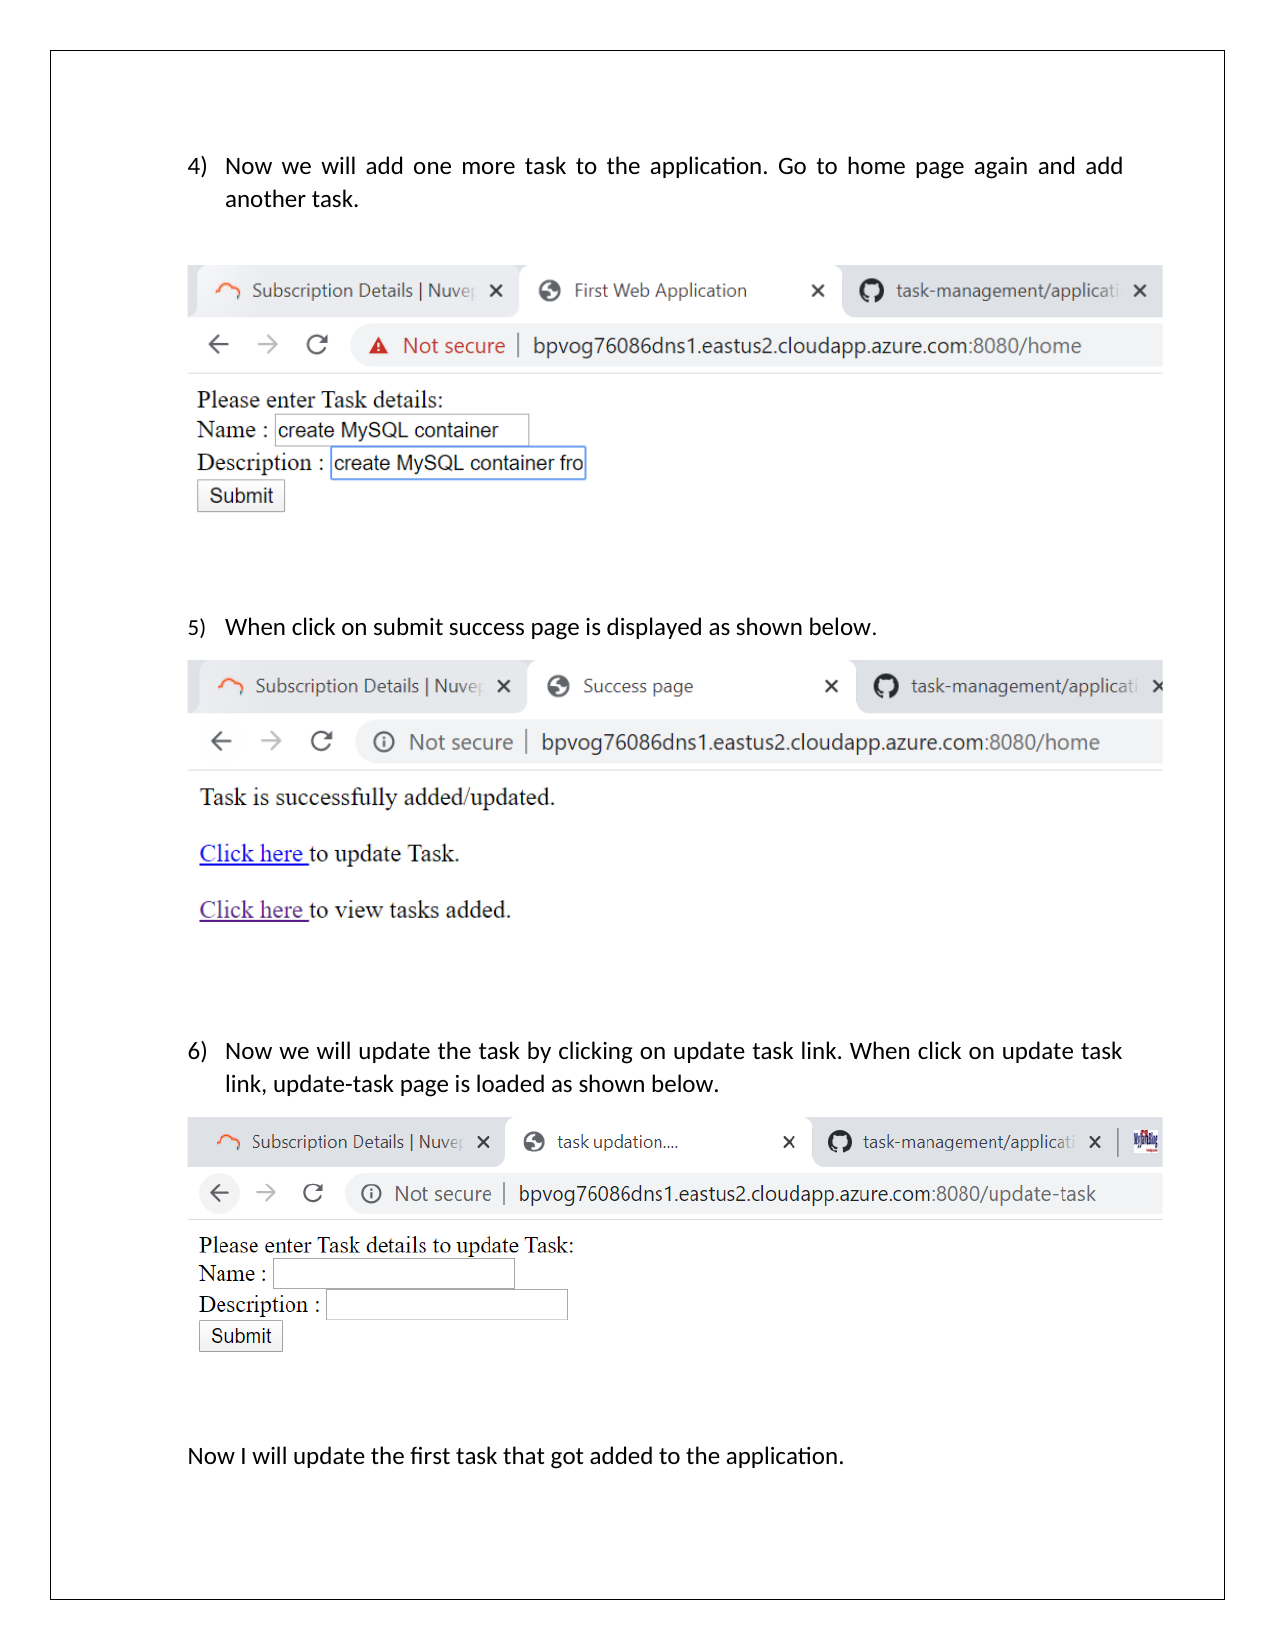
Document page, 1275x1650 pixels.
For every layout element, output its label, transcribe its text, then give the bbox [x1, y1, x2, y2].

list When click on submit success page is displayed as shown below. [187, 611, 1125, 641]
picture [187, 660, 1163, 970]
picture [187, 1117, 1163, 1421]
text Now I will update the first task that got added to the application. [187, 1440, 1125, 1470]
picture [187, 265, 1163, 546]
list Now we will update the task by clicking on update task link. When click on update task link, update-task page is loaded as shown below. [187, 1035, 1125, 1098]
list Now we will add one more task to the application. Go to home page again and add another task. [187, 150, 1125, 213]
